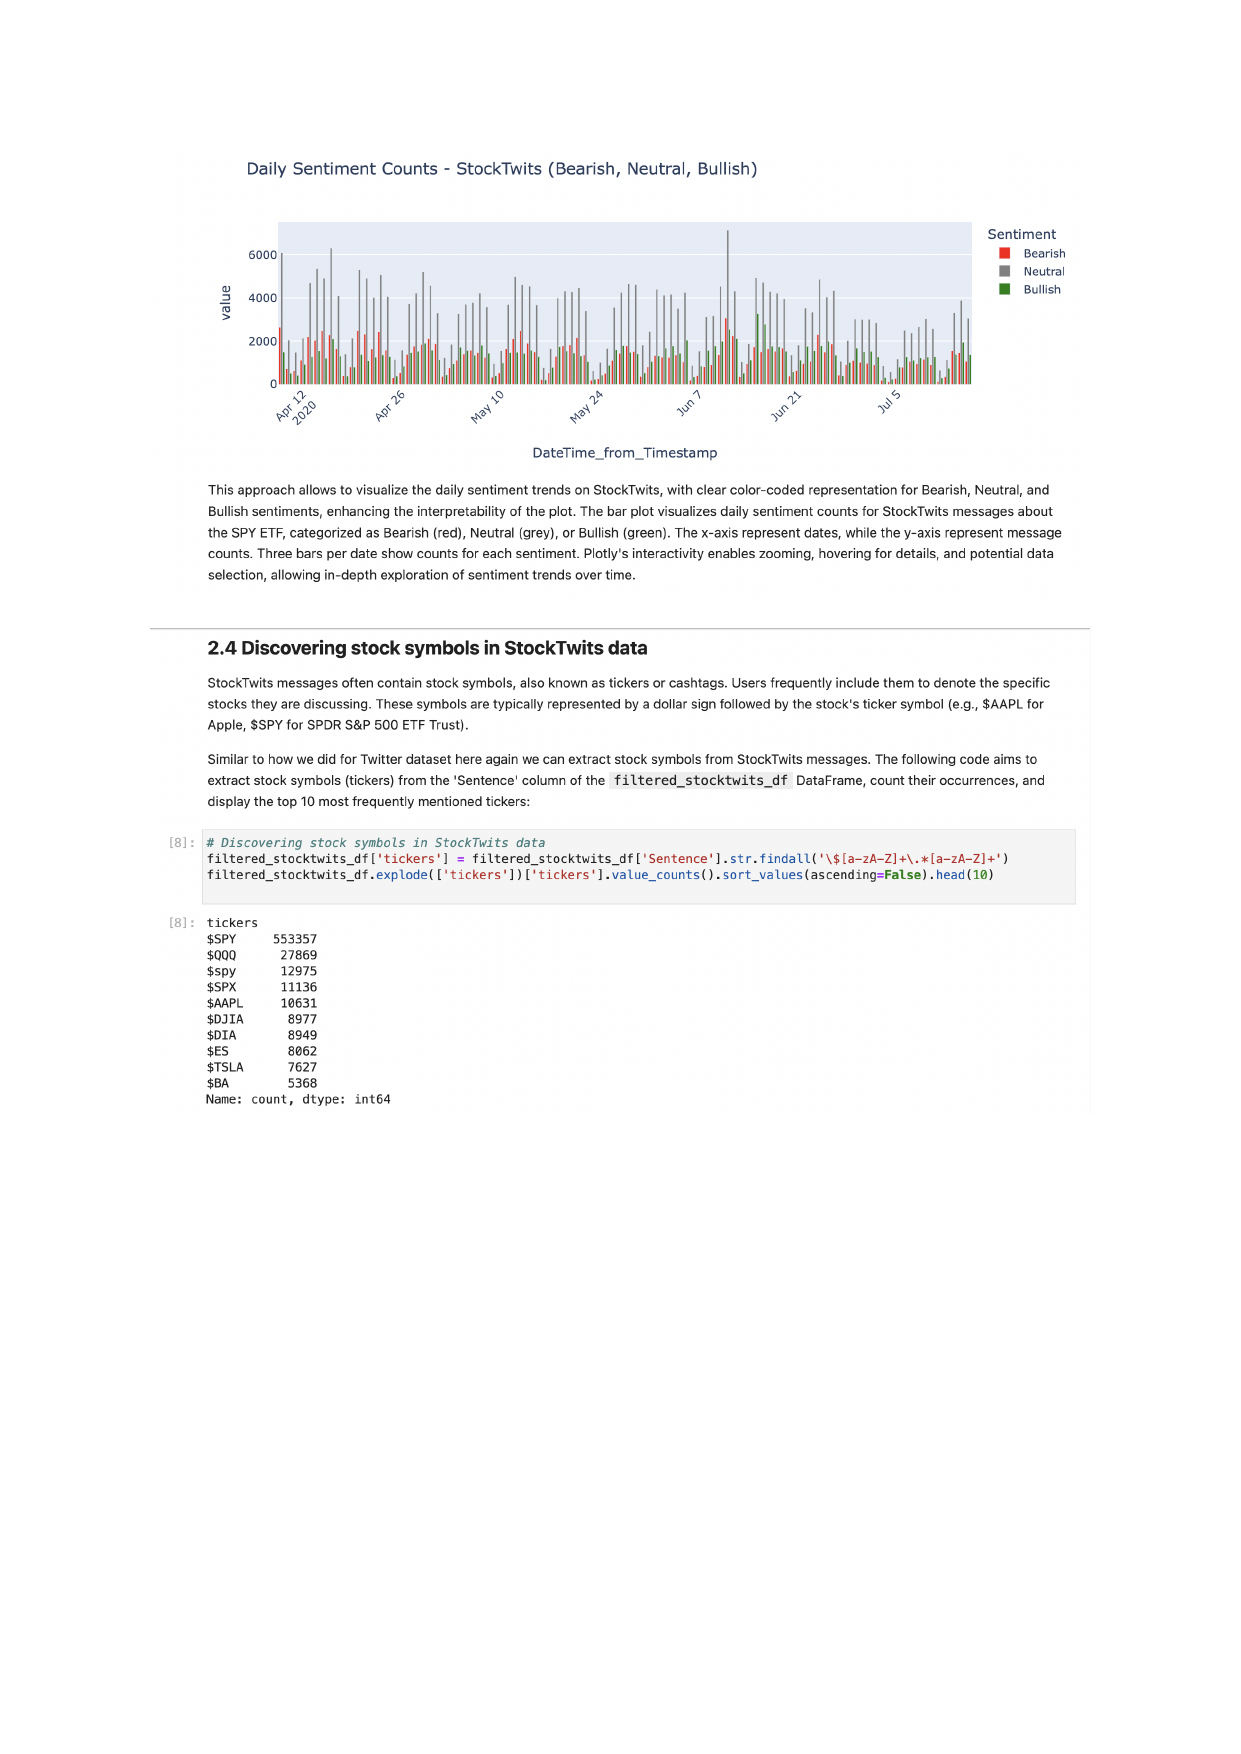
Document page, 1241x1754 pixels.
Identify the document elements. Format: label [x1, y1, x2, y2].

picture [150, 626, 1091, 1114]
picture [150, 150, 1091, 605]
